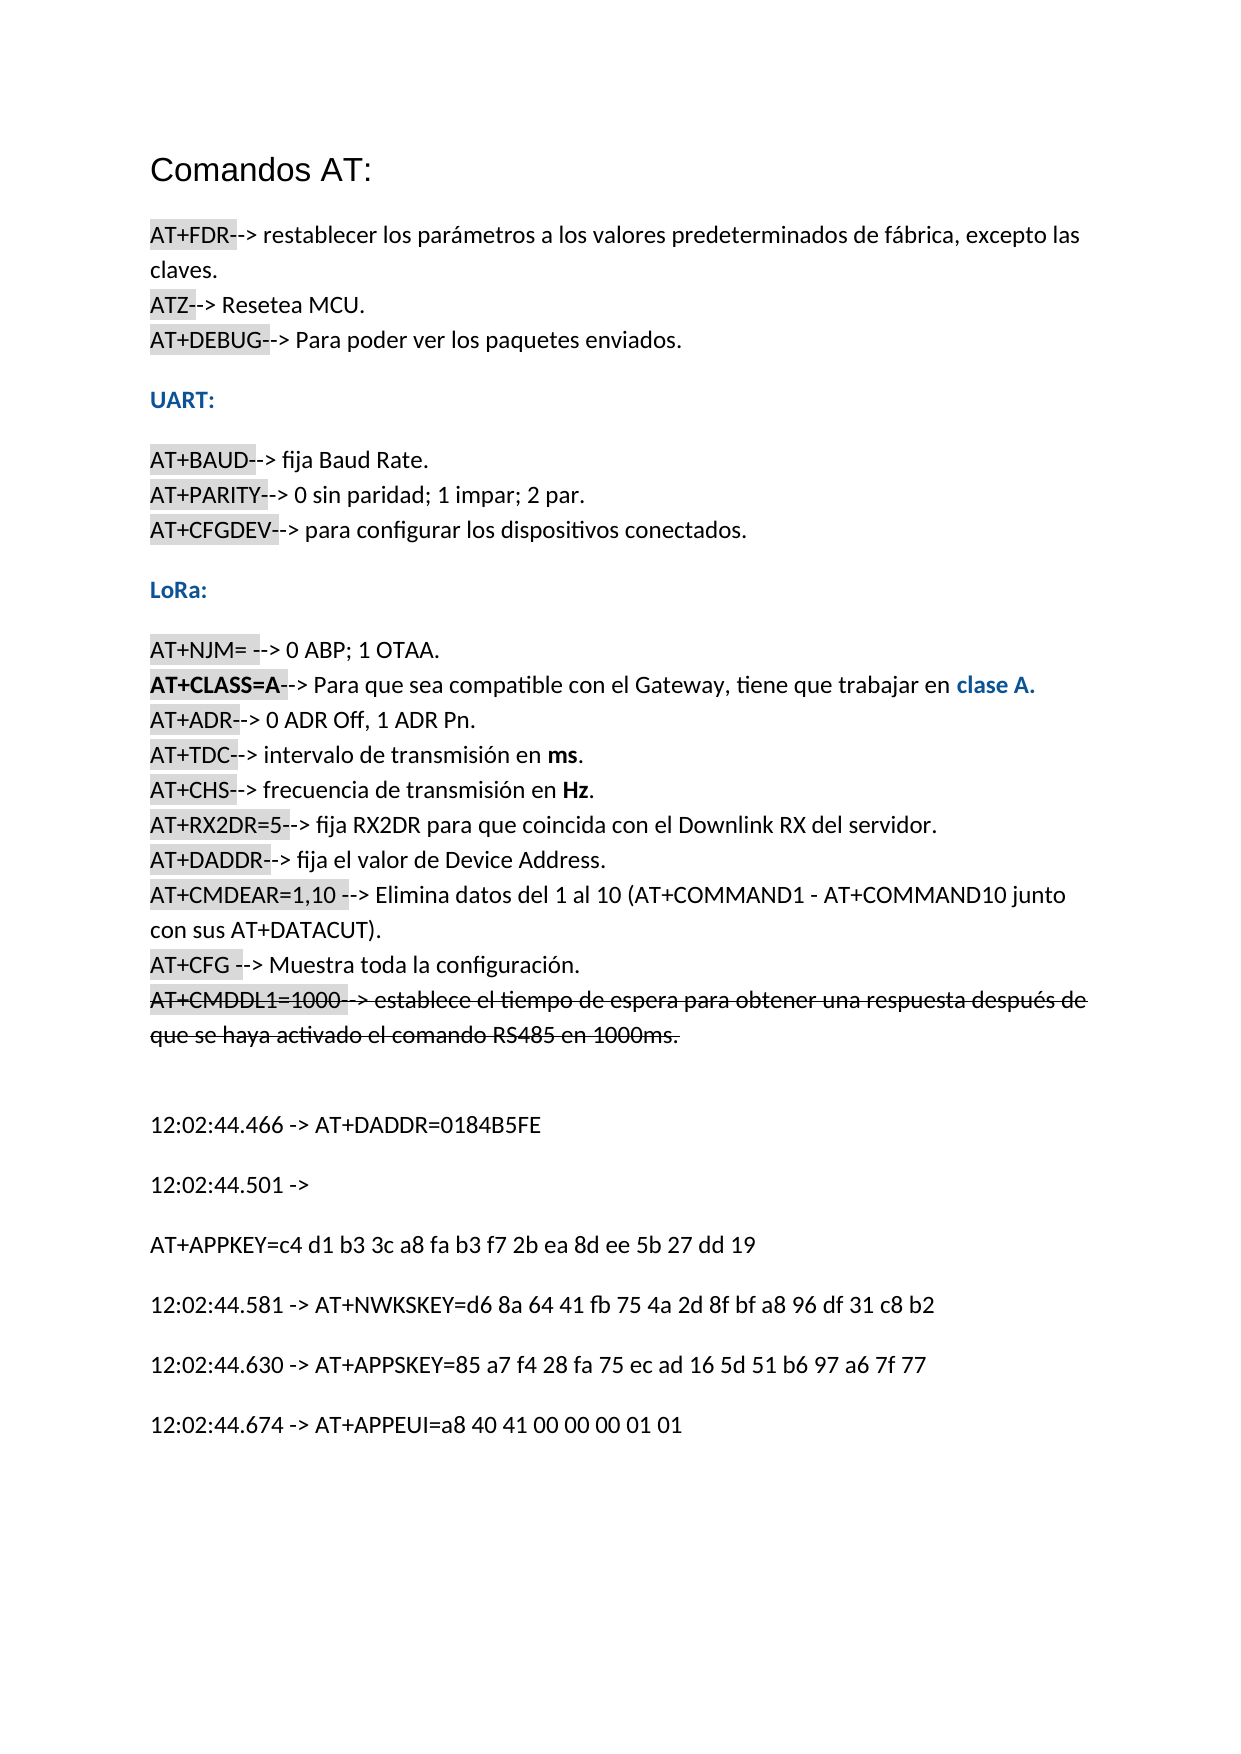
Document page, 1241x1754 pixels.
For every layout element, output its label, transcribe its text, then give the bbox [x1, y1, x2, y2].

text AT+BAUD--> fija Baud Rate. AT+PARITY--> 0 sin paridad; 1 impar; 2 par. AT+CFGDEV--> para configurar los dispositivos conectados. [150, 444, 1090, 545]
subtitle Comandos AT: [150, 150, 1090, 188]
text AT+FDR--> restablecer los parámetros a los valores predeterminados de fábrica, excepto las claves. ATZ--> Resetea MCU. AT+DEBUG--> Para poder ver los paquetes enviados. [150, 219, 1090, 355]
text AT+NJM= --> 0 ABP; 1 OTAA. AT+CLASS=A--> Para que sea compatible con el Gateway, tiene que trabajar en clase A. AT+ADR--> 0 ADR Off, 1 ADR Pn. AT+TDC--> intervalo de transmisión en ms. AT+CHS--> frecuencia de transmisión en Hz. AT+RX2DR=5--> fija RX2DR para que coincida con el Downlink RX del servidor. AT+DADDR--> fija el valor de Device Address. AT+CMDEAR=1,10 --> Elimina datos del 1 al 10 (AT+COMMAND1 - AT+COMMAND10 junto con sus AT+DATACUT). AT+CFG --> Muestra toda la configuración. AT+CMDDL1=1000--> establece el tiempo de espera para obtener una respuesta después de que se haya activado el comando RS485 en 1000ms. [150, 634, 1090, 1080]
text 12:02:44.466 -> AT+DADDR=0184B5FE [150, 1109, 1090, 1139]
text AT+APPKEY=c4 d1 b3 3c a8 fa b3 f7 2b ea 8d ee 5b 27 dd 19 [150, 1229, 1090, 1259]
text 12:02:44.674 -> AT+APPEUI=a8 40 41 00 00 00 01 01 [150, 1409, 1090, 1439]
text 12:02:44.501 -> [150, 1169, 1090, 1199]
text 12:02:44.630 -> AT+APPSKEY=85 a7 f4 28 fa 75 ec ad 16 5d 51 b6 97 a6 7f 77 [150, 1349, 1090, 1379]
text UART: [150, 384, 1090, 415]
text LoRa: [150, 574, 1090, 605]
text 12:02:44.581 -> AT+NWKSKEY=d6 8a 64 41 fb 75 4a 2d 8f bf a8 96 df 31 c8 b2 [150, 1289, 1090, 1319]
